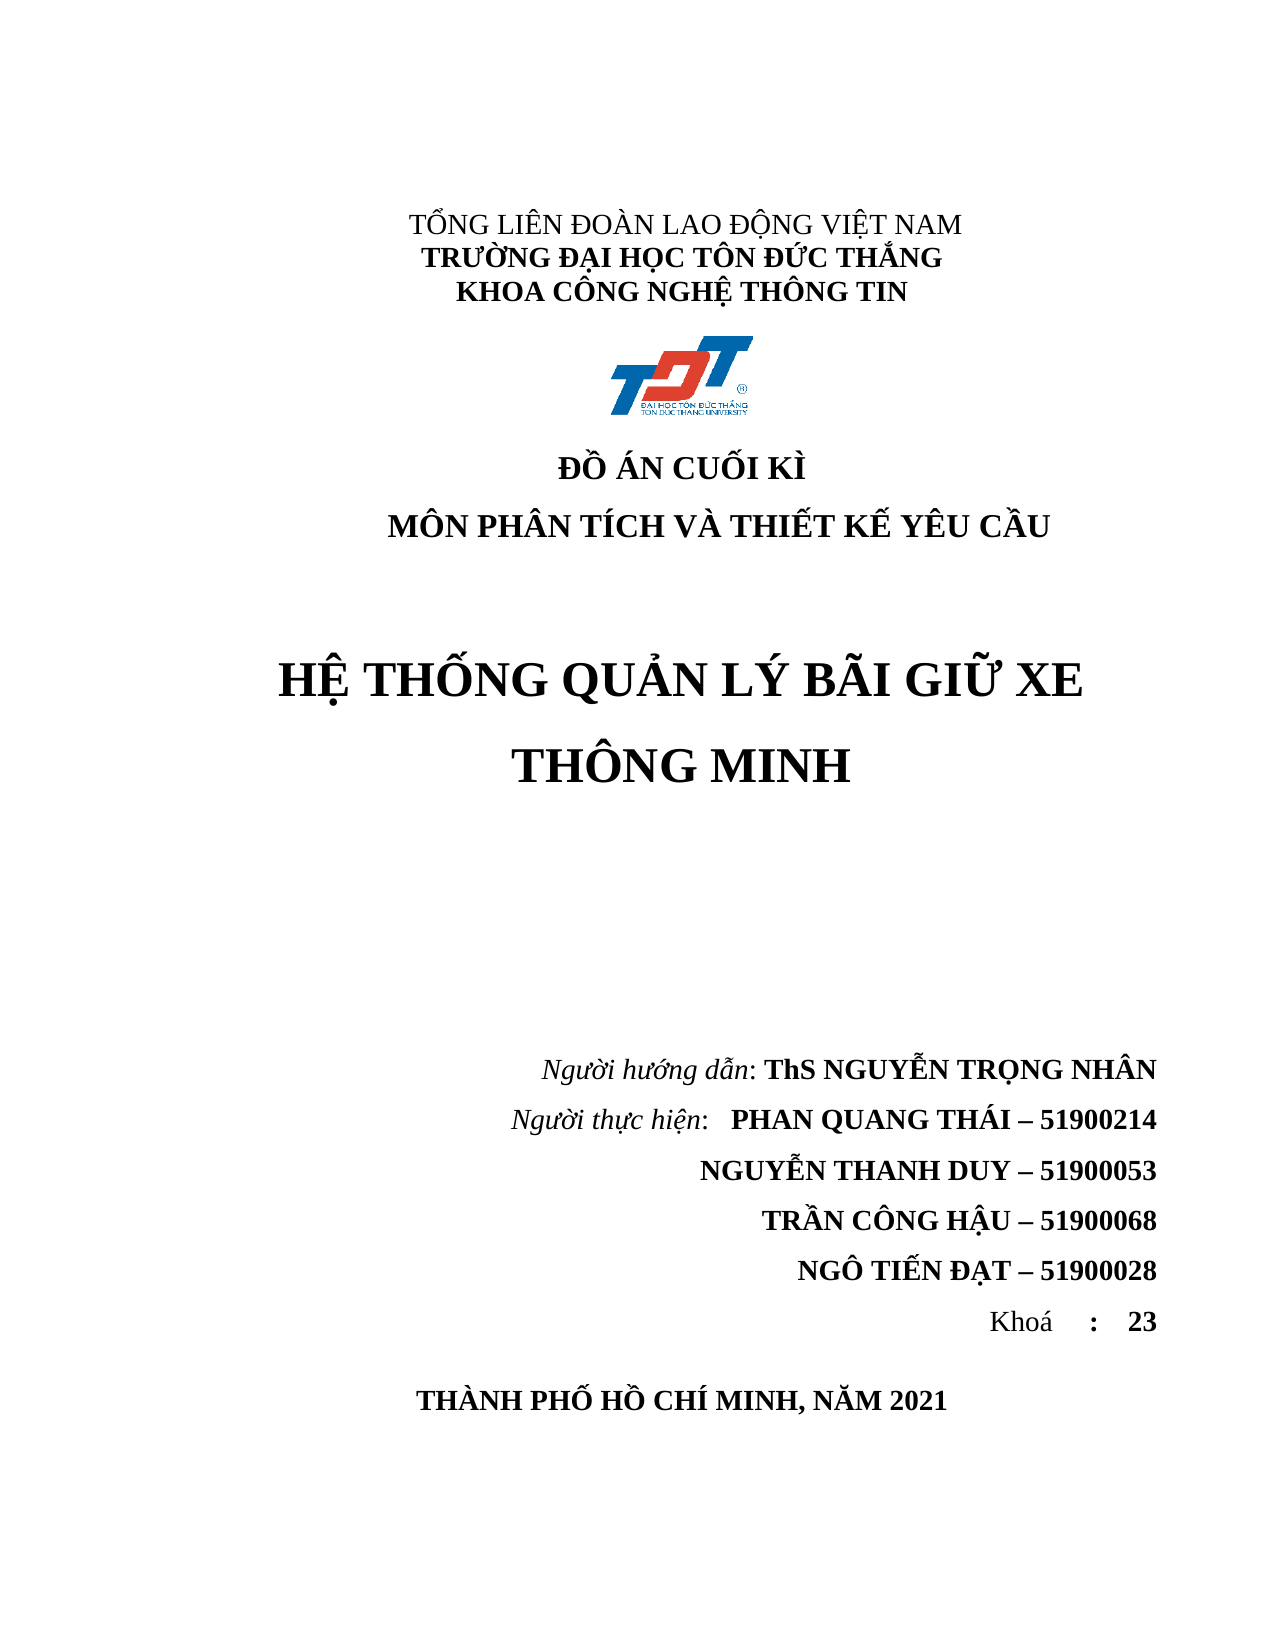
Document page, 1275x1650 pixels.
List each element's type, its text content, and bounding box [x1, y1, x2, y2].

text ĐỒ ÁN CUỐI KÌ [207, 448, 1157, 487]
text TỔNG LIÊN ĐOÀN LAO ĐỘNG VIỆT NAM [207, 207, 1157, 240]
text TRƯỜNG ĐẠI HỌC TÔN ĐỨC THẮNG [207, 240, 1157, 274]
text NGUYỄN THANH DUY – 51900053 [207, 1153, 1157, 1186]
text MÔN PHÂN TÍCH VÀ THIẾT KẾ YÊU CẦU [207, 506, 1157, 544]
text HỆ THỐNG QUẢN LÝ BÃI GIỮ XE THÔNG MINH [207, 649, 1157, 793]
text TRẦN CÔNG HẬU – 51900068 [207, 1203, 1157, 1237]
text Người thực hiện: PHAN QUANG THÁI – 51900214 [207, 1102, 1157, 1136]
text NGÔ TIẾN ĐẠT – 51900028 [207, 1253, 1157, 1287]
text Người hướng dẫn: ThS NGUYỄN TRỌNG NHÂN [207, 1052, 1157, 1086]
text THÀNH PHỐ HỒ CHÍ MINH, NĂM 2021 [207, 1383, 1157, 1416]
picture [610, 336, 753, 415]
text Khoá : 23 [207, 1304, 1157, 1337]
text KHOA CÔNG NGHỆ THÔNG TIN [207, 274, 1157, 307]
